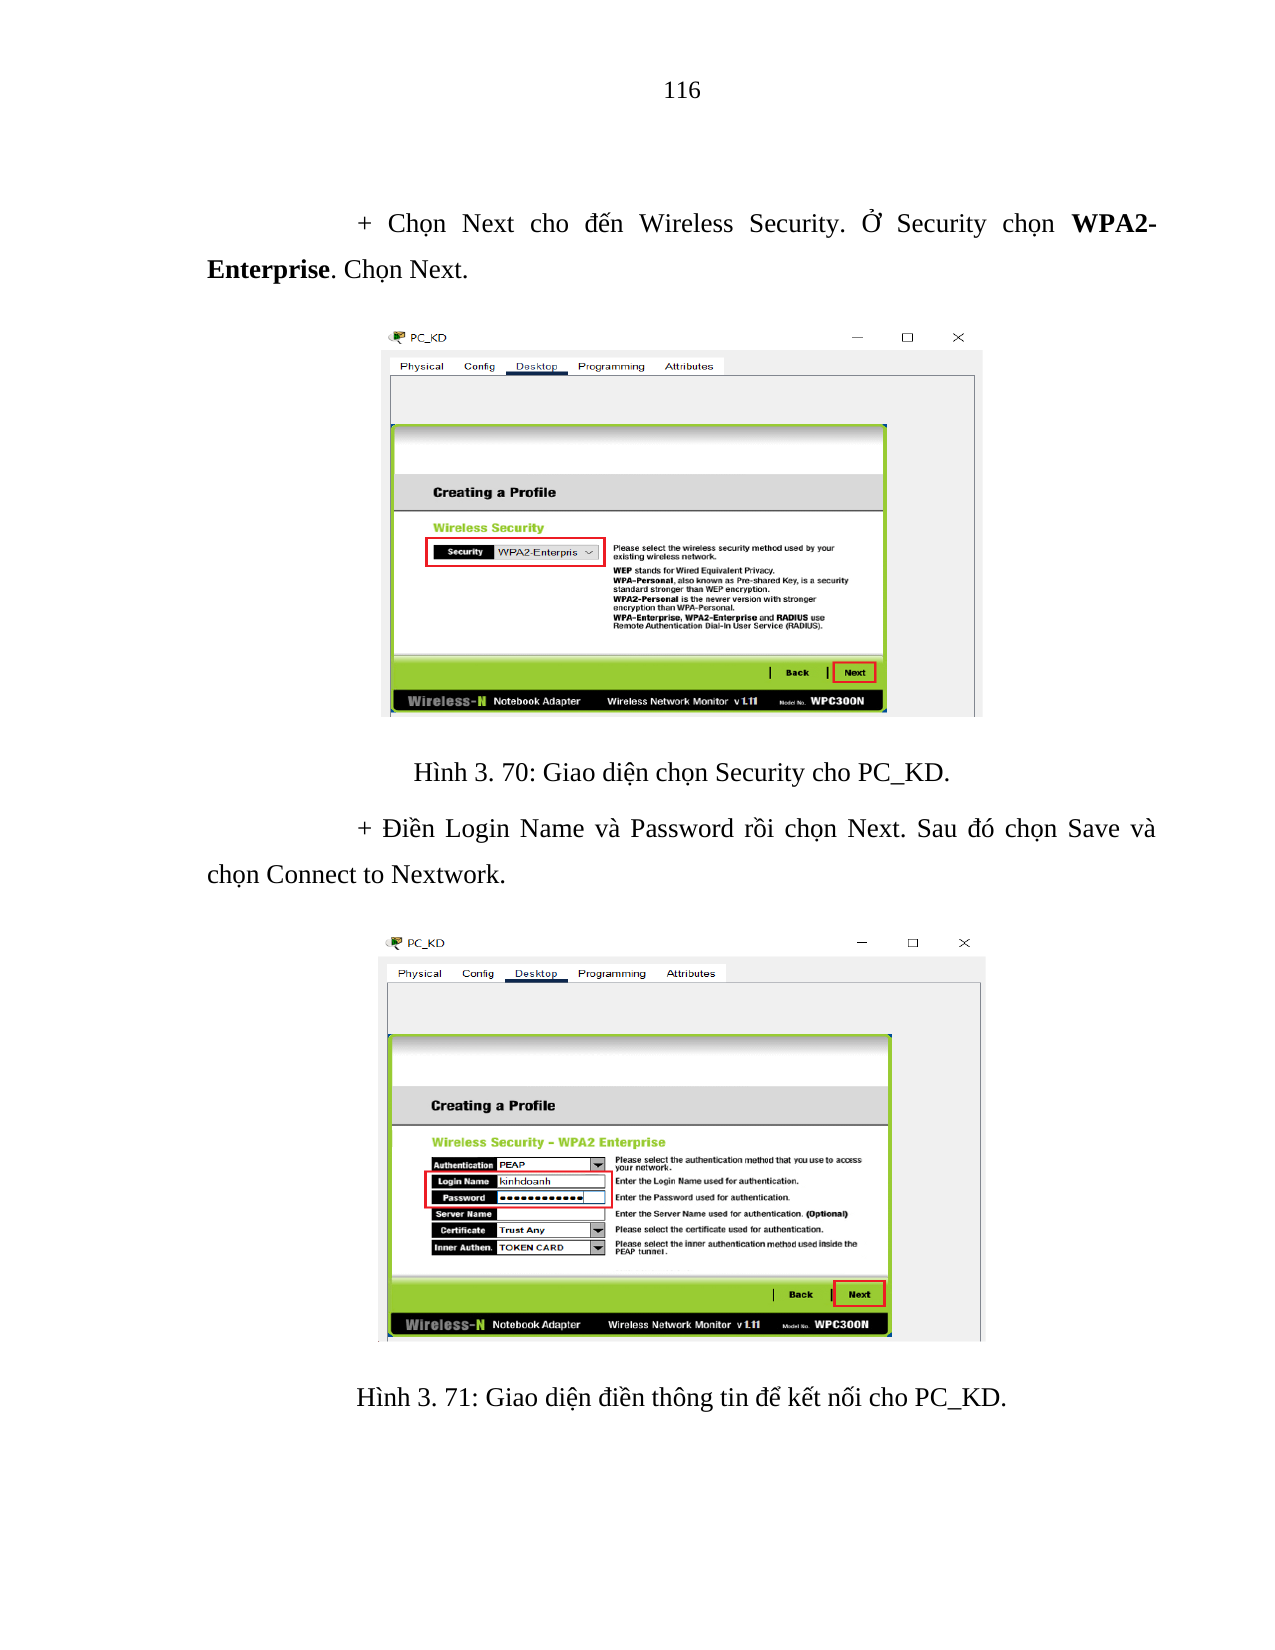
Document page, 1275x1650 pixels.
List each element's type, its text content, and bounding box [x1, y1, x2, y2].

text + Chọn Next cho đến Wireless Security. Ở Security chọn WPA2-Enterprise. Chọn Next. [207, 207, 1157, 284]
picture [378, 930, 986, 1342]
text Hình 3. 70: Giao diện chọn Security cho PC_KD. [207, 756, 1157, 787]
text + Điền Login Name và Password rồi chọn Next. Sau đó chọn Save và chọn Connect to Nextwork. [207, 812, 1157, 890]
text Hình 3. 71: Giao diện điền thông tin để kết nối cho PC_KD. [207, 1381, 1157, 1412]
picture [381, 325, 983, 717]
